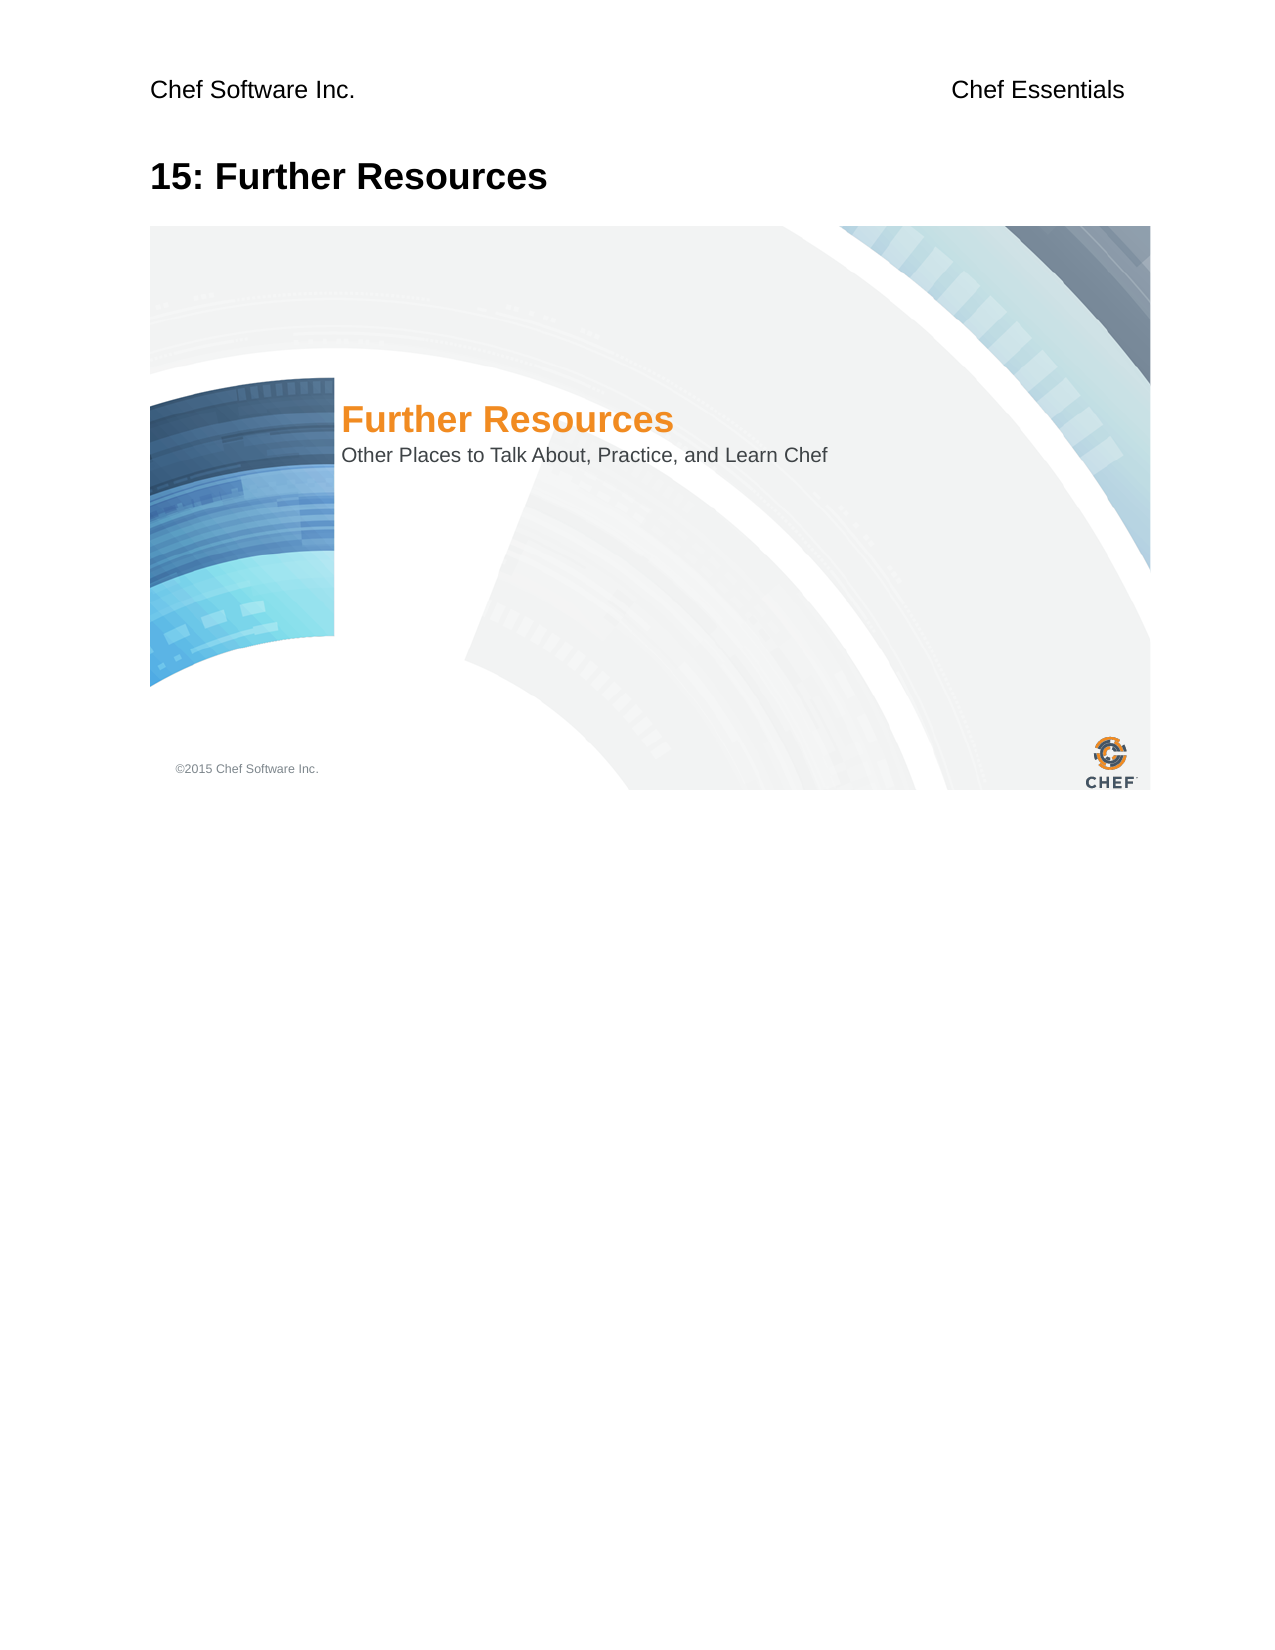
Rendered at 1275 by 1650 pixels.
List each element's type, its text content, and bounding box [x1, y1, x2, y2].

subtitle 15: Further Resources [150, 154, 1125, 197]
